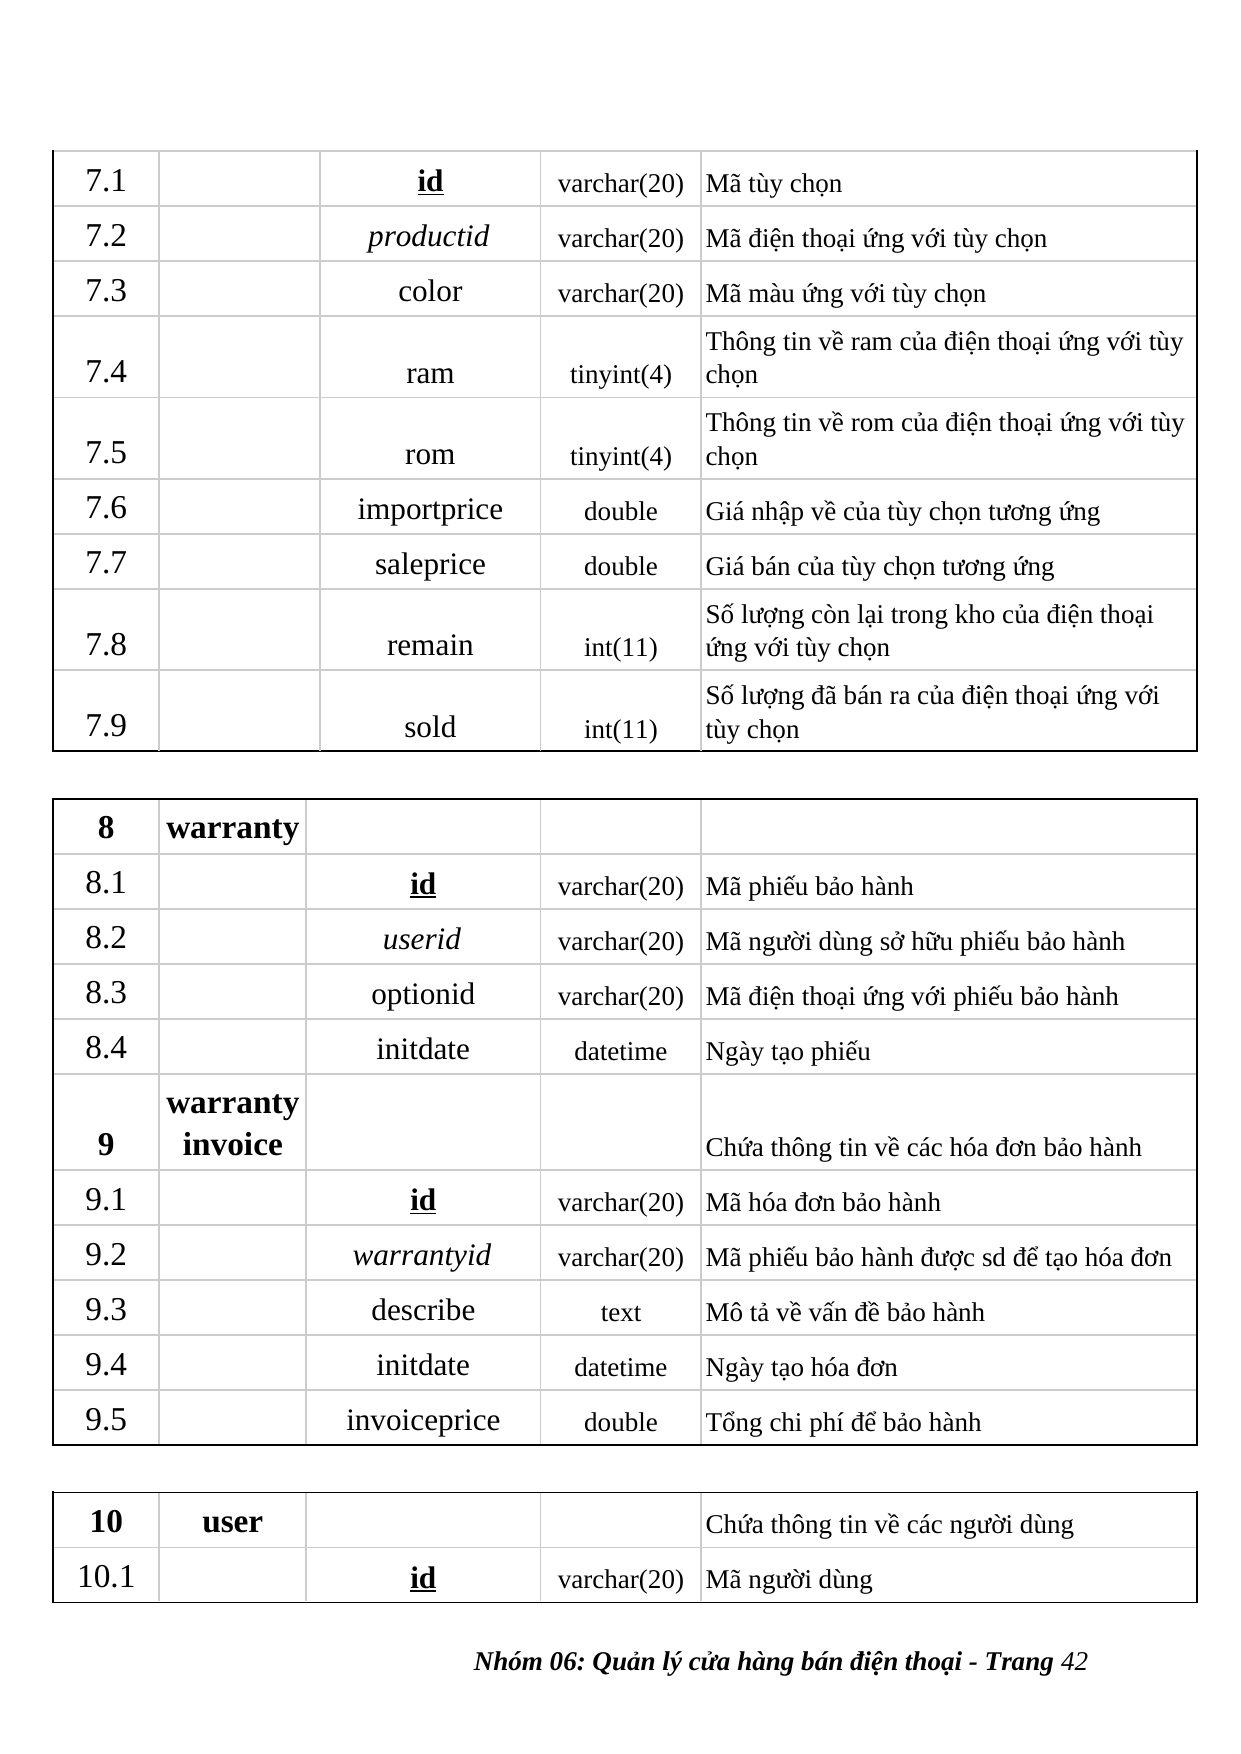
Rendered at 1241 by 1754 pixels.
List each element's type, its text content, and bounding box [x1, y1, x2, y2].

table_cell Ngày tạo hóa đơn [702, 1336, 1196, 1389]
table_header [307, 800, 540, 853]
table_cell productid [321, 207, 540, 260]
table_cell [160, 910, 305, 963]
table_header [541, 800, 700, 853]
table_cell 9 [54, 1075, 158, 1169]
table_cell [541, 1075, 700, 1169]
table_header [307, 1493, 540, 1546]
table_cell varchar(20) [541, 1226, 700, 1279]
table_cell text [541, 1281, 700, 1334]
table_cell 10.1 [54, 1548, 158, 1601]
table_cell warrantyinvoice [160, 1075, 305, 1169]
table_cell 7.7 [54, 535, 158, 588]
table_cell id [307, 1171, 540, 1224]
table_cell [160, 535, 319, 588]
table_cell [160, 855, 305, 908]
table_cell Mã màu ứng với tùy chọn [702, 262, 1196, 315]
table_cell tinyint(4) [541, 398, 700, 478]
table_cell [160, 317, 319, 396]
table_cell saleprice [321, 535, 540, 588]
table_cell 8.1 [54, 855, 158, 908]
table_cell [160, 1171, 305, 1224]
table_cell initdate [307, 1020, 540, 1073]
table_cell id [307, 1548, 540, 1601]
table_cell datetime [541, 1336, 700, 1389]
table_cell 9.2 [54, 1226, 158, 1279]
table_cell userid [307, 910, 540, 963]
table_cell Số lượng đã bán ra của điện thoại ứng với tùy chọn [702, 671, 1196, 750]
table_cell [160, 1020, 305, 1073]
table_cell Tổng chi phí để bảo hành [702, 1391, 1196, 1444]
table_cell 7.5 [54, 398, 158, 478]
table_header [702, 800, 1196, 853]
table_cell [160, 1391, 305, 1444]
table_header Chứa thông tin về các người dùng [702, 1493, 1196, 1546]
table_cell [160, 590, 319, 669]
table_cell [160, 1281, 305, 1334]
table_cell Thông tin về rom của điện thoại ứng với tùy chọn [702, 398, 1196, 478]
table_cell 7.4 [54, 317, 158, 396]
table_cell Thông tin về ram của điện thoại ứng với tùy chọn [702, 317, 1196, 396]
table_cell 7.2 [54, 207, 158, 260]
table_cell [160, 1548, 305, 1601]
table_cell [160, 965, 305, 1018]
table_cell 8.4 [54, 1020, 158, 1073]
table_cell Giá nhập về của tùy chọn tương ứng [702, 480, 1196, 533]
table_cell color [321, 262, 540, 315]
table_cell id [307, 855, 540, 908]
table_cell remain [321, 590, 540, 669]
table_cell 7.1 [54, 152, 158, 205]
table_cell varchar(20) [541, 262, 700, 315]
table_cell describe [307, 1281, 540, 1334]
table_cell double [541, 535, 700, 588]
table_cell [160, 262, 319, 315]
table_cell Mã điện thoại ứng với tùy chọn [702, 207, 1196, 260]
table_header [541, 1493, 700, 1546]
table_cell id [321, 152, 540, 205]
table_cell Mã phiếu bảo hành [702, 855, 1196, 908]
table_cell [160, 152, 319, 205]
table_cell Số lượng còn lại trong kho của điện thoại ứng với tùy chọn [702, 590, 1196, 669]
table_header 8 [54, 800, 158, 853]
table_cell Mã hóa đơn bảo hành [702, 1171, 1196, 1224]
table_cell initdate [307, 1336, 540, 1389]
table_cell Mô tả về vấn đề bảo hành [702, 1281, 1196, 1334]
table_cell ram [321, 317, 540, 396]
table_cell [160, 1336, 305, 1389]
table_cell varchar(20) [541, 152, 700, 205]
table_cell double [541, 480, 700, 533]
table_cell Mã người dùng [702, 1548, 1196, 1601]
table_cell 7.9 [54, 671, 158, 750]
table_cell int(11) [541, 590, 700, 669]
table_cell optionid [307, 965, 540, 1018]
table_cell [160, 207, 319, 260]
table_cell 8.2 [54, 910, 158, 963]
table_cell Mã người dùng sở hữu phiếu bảo hành [702, 910, 1196, 963]
table_cell Chứa thông tin về các hóa đơn bảo hành [702, 1075, 1196, 1169]
table_cell Mã điện thoại ứng với phiếu bảo hành [702, 965, 1196, 1018]
table_cell sold [321, 671, 540, 750]
table_cell tinyint(4) [541, 317, 700, 396]
table_header user [160, 1493, 305, 1546]
table_cell warrantyid [307, 1226, 540, 1279]
table_cell int(11) [541, 671, 700, 750]
table_cell varchar(20) [541, 207, 700, 260]
table_cell datetime [541, 1020, 700, 1073]
table_cell varchar(20) [541, 965, 700, 1018]
table_cell rom [321, 398, 540, 478]
table_cell Mã phiếu bảo hành được sd để tạo hóa đơn [702, 1226, 1196, 1279]
table_cell Giá bán của tùy chọn tương ứng [702, 535, 1196, 588]
table_cell 9.5 [54, 1391, 158, 1444]
table_cell importprice [321, 480, 540, 533]
table_cell 9.1 [54, 1171, 158, 1224]
table_cell varchar(20) [541, 1171, 700, 1224]
table_cell varchar(20) [541, 910, 700, 963]
table_cell Mã tùy chọn [702, 152, 1196, 205]
table_cell [307, 1075, 540, 1169]
table_cell varchar(20) [541, 1548, 700, 1601]
table_cell [160, 671, 319, 750]
table_cell double [541, 1391, 700, 1444]
table_cell 9.3 [54, 1281, 158, 1334]
table_cell invoiceprice [307, 1391, 540, 1444]
table_cell varchar(20) [541, 855, 700, 908]
table_cell [160, 398, 319, 478]
table_cell [160, 480, 319, 533]
table_cell 9.4 [54, 1336, 158, 1389]
table_cell [160, 1226, 305, 1279]
table_cell 7.8 [54, 590, 158, 669]
table_cell 8.3 [54, 965, 158, 1018]
table_cell 7.3 [54, 262, 158, 315]
table_cell Ngày tạo phiếu [702, 1020, 1196, 1073]
table_header warranty [160, 800, 305, 853]
table_cell 7.6 [54, 480, 158, 533]
table_header 10 [54, 1493, 158, 1546]
